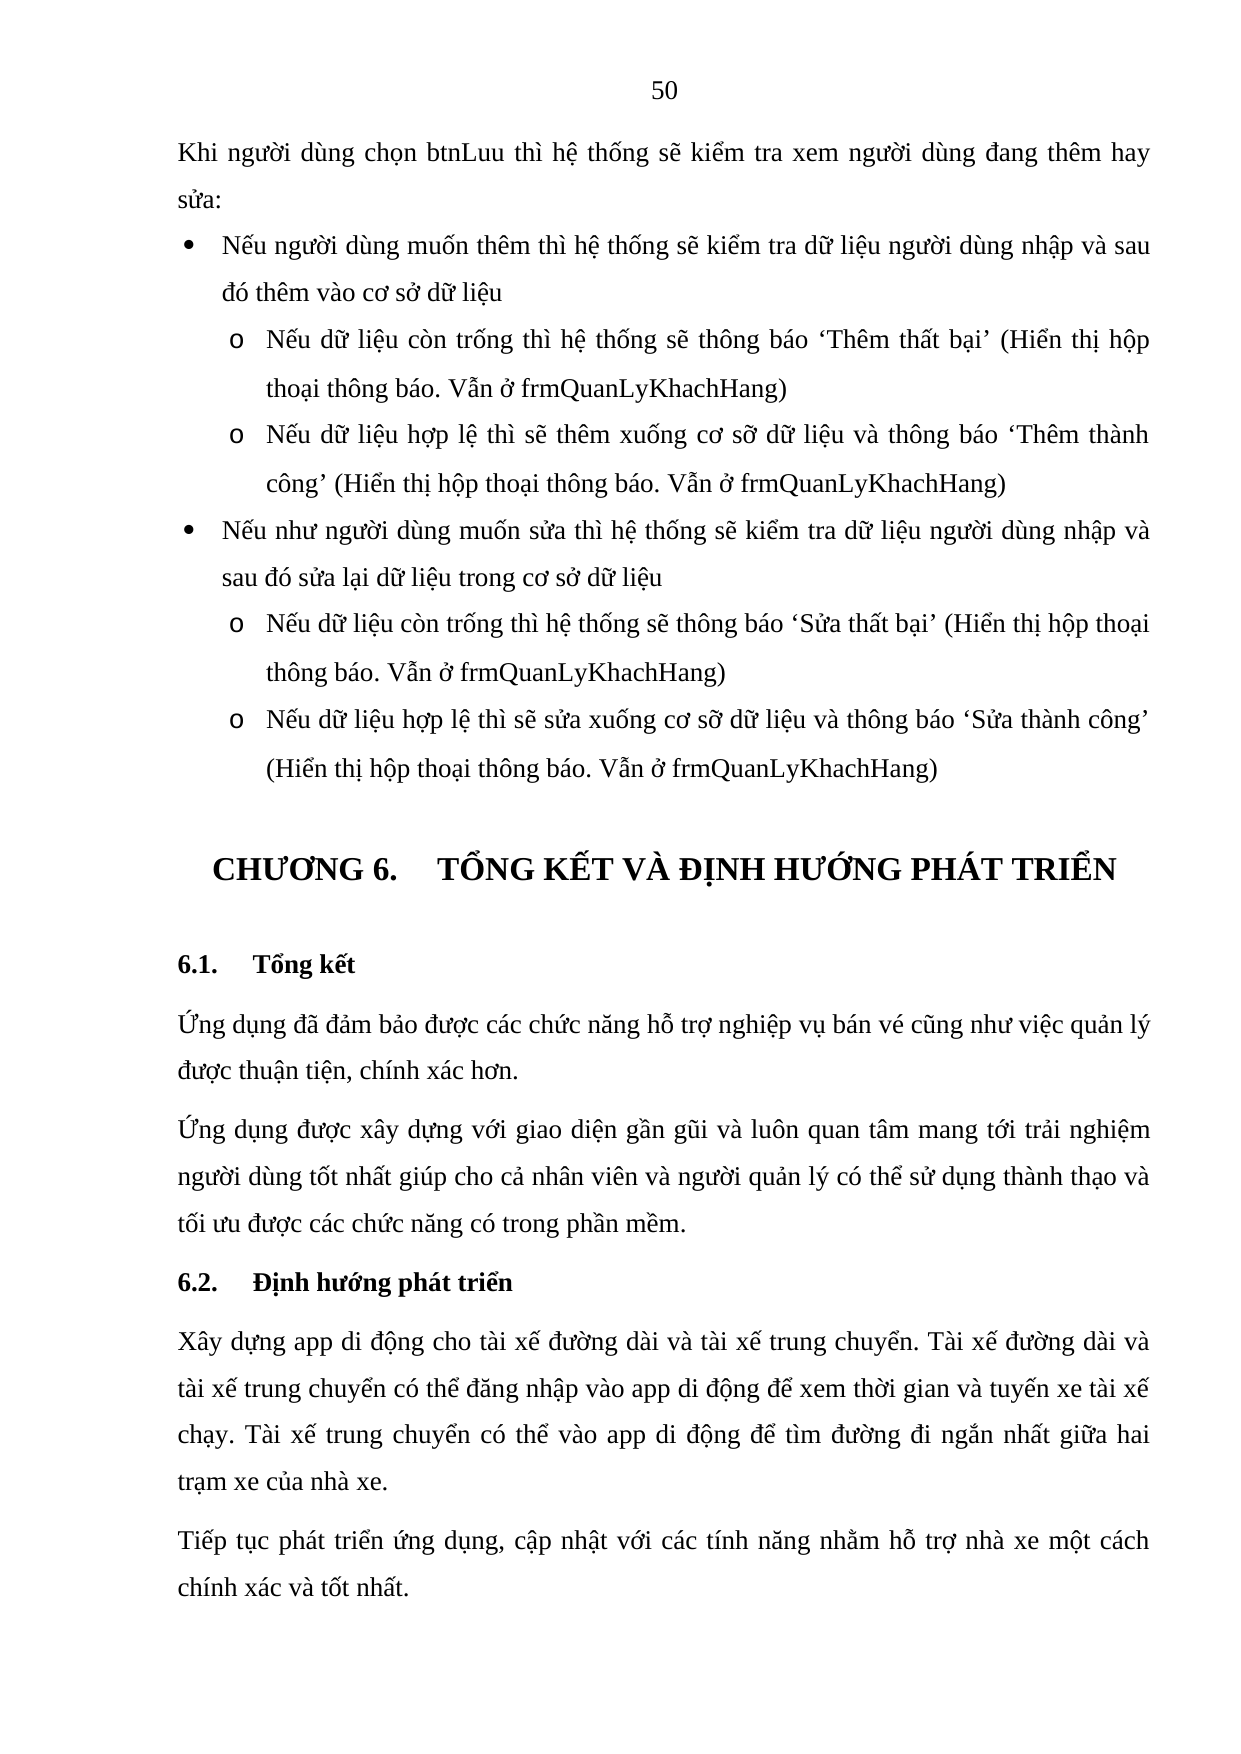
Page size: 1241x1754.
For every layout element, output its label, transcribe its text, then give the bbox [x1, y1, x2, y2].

list Nếu dữ liệu hợp lệ thì sẽ thêm xuống cơ sỡ dữ liệu và thông báo ‘Thêm thành công’ (Hiển thị hộp thoại thông báo. Vẫn ở frmQuanLyKhachHang) [228, 418, 1152, 499]
list Nếu dữ liệu còn trống thì hệ thống sẽ thông báo ‘Sửa thất bại’ (Hiển thị hộp thoại thông báo. Vẫn ở frmQuanLyKhachHang) [228, 608, 1152, 688]
subtitle TỔNG KẾT VÀ ĐỊNH HƯỚNG PHÁT TRIỂN [177, 849, 1152, 887]
text Xây dựng app di động cho tài xế đường dài và tài xế trung chuyển. Tài xế đường dài và tài xế trung chuyển có thể đăng nhập vào app di động để xem thời gian và tuyến xe tài xế chạy. Tài xế trung chuyển có thể vào app di động để tìm đường đi ngắn nhất giữa hai trạm xe của nhà xe. [177, 1325, 1152, 1496]
text Khi người dùng chọn btnLuu thì hệ thống sẽ kiểm tra xem người dùng đang thêm hay sửa: [177, 136, 1152, 214]
list Nếu như người dùng muốn sửa thì hệ thống sẽ kiểm tra dữ liệu người dùng nhập và sau đó sửa lại dữ liệu trong cơ sở dữ liệu [184, 514, 1152, 592]
text Ứng dụng được xây dựng với giao diện gần gũi và luôn quan tâm mang tới trải nghiệm người dùng tốt nhất giúp cho cả nhân viên và người quản lý có thể sử dụng thành thạo và tối ưu được các chức năng có trong phần mềm. [177, 1114, 1152, 1238]
list Nếu người dùng muốn thêm thì hệ thống sẽ kiểm tra dữ liệu người dùng nhập và sau đó thêm vào cơ sở dữ liệu [184, 229, 1152, 307]
list Nếu dữ liệu hợp lệ thì sẽ sửa xuống cơ sỡ dữ liệu và thông báo ‘Sửa thành công’ (Hiển thị hộp thoại thông báo. Vẫn ở frmQuanLyKhachHang) [228, 703, 1152, 783]
text Tổng kết [177, 949, 1152, 980]
text Ứng dụng đã đảm bảo được các chức năng hỗ trợ nghiệp vụ bán vé cũng như việc quản lý được thuận tiện, chính xác hơn. [177, 1008, 1152, 1086]
text Định hướng phát triển [177, 1266, 1152, 1297]
text Tiếp tục phát triển ứng dụng, cập nhật với các tính năng nhằm hỗ trợ nhà xe một cách chính xác và tốt nhất. [177, 1524, 1152, 1602]
list Nếu dữ liệu còn trống thì hệ thống sẽ thông báo ‘Thêm thất bại’ (Hiển thị hộp thoại thông báo. Vẫn ở frmQuanLyKhachHang) [228, 323, 1152, 403]
